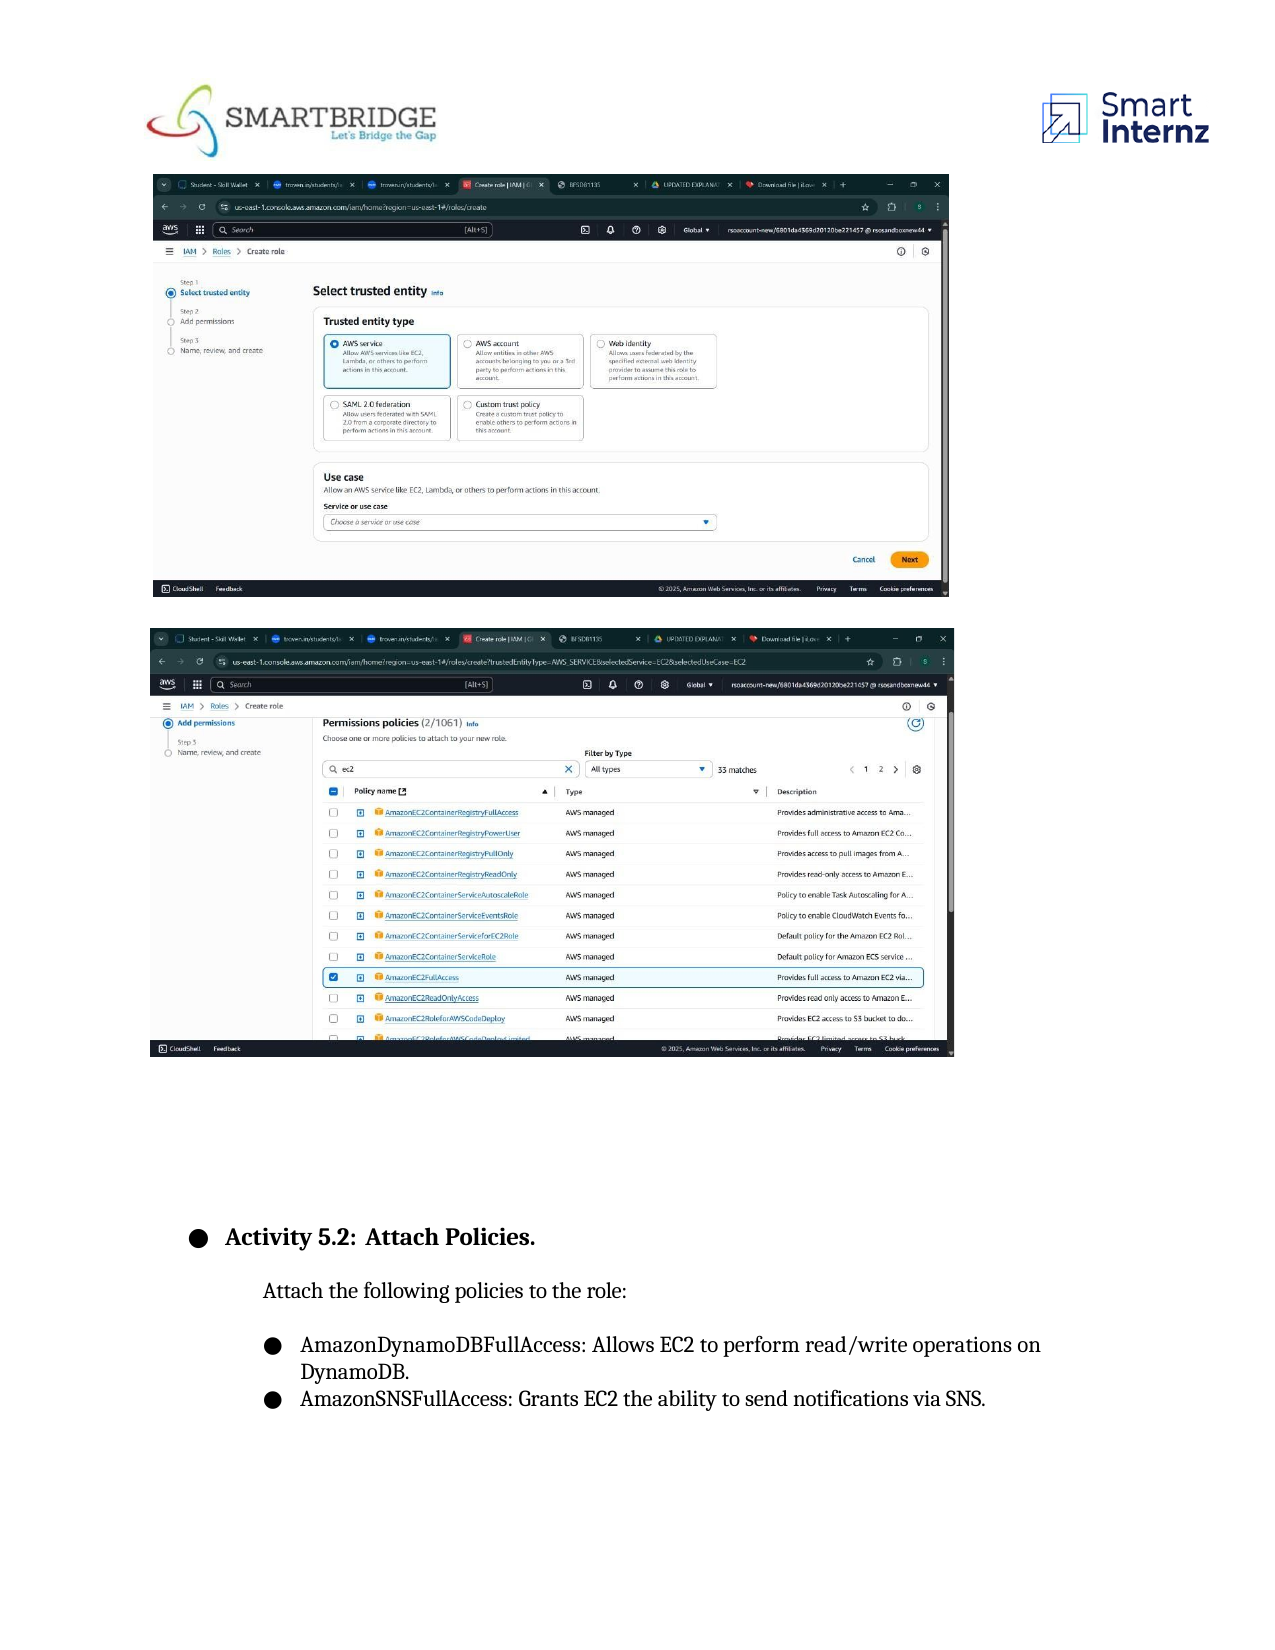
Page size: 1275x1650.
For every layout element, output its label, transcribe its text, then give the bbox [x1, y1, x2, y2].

picture [143, 78, 439, 161]
text Attach the following policies to the role: [263, 1278, 1275, 1304]
picture [150, 628, 955, 1057]
list AmazonDynamoDBFullAccess: Allows EC2 to perform read/write operations on DynamoDB. [263, 1327, 1072, 1385]
picture [153, 174, 949, 597]
picture [1042, 92, 1209, 143]
list AmazonSNSFullAccess: Grants EC2 the ability to send notifications via SNS. [263, 1385, 1275, 1412]
subtitle Activity 5.2: Attach Policies. [187, 1218, 1275, 1252]
